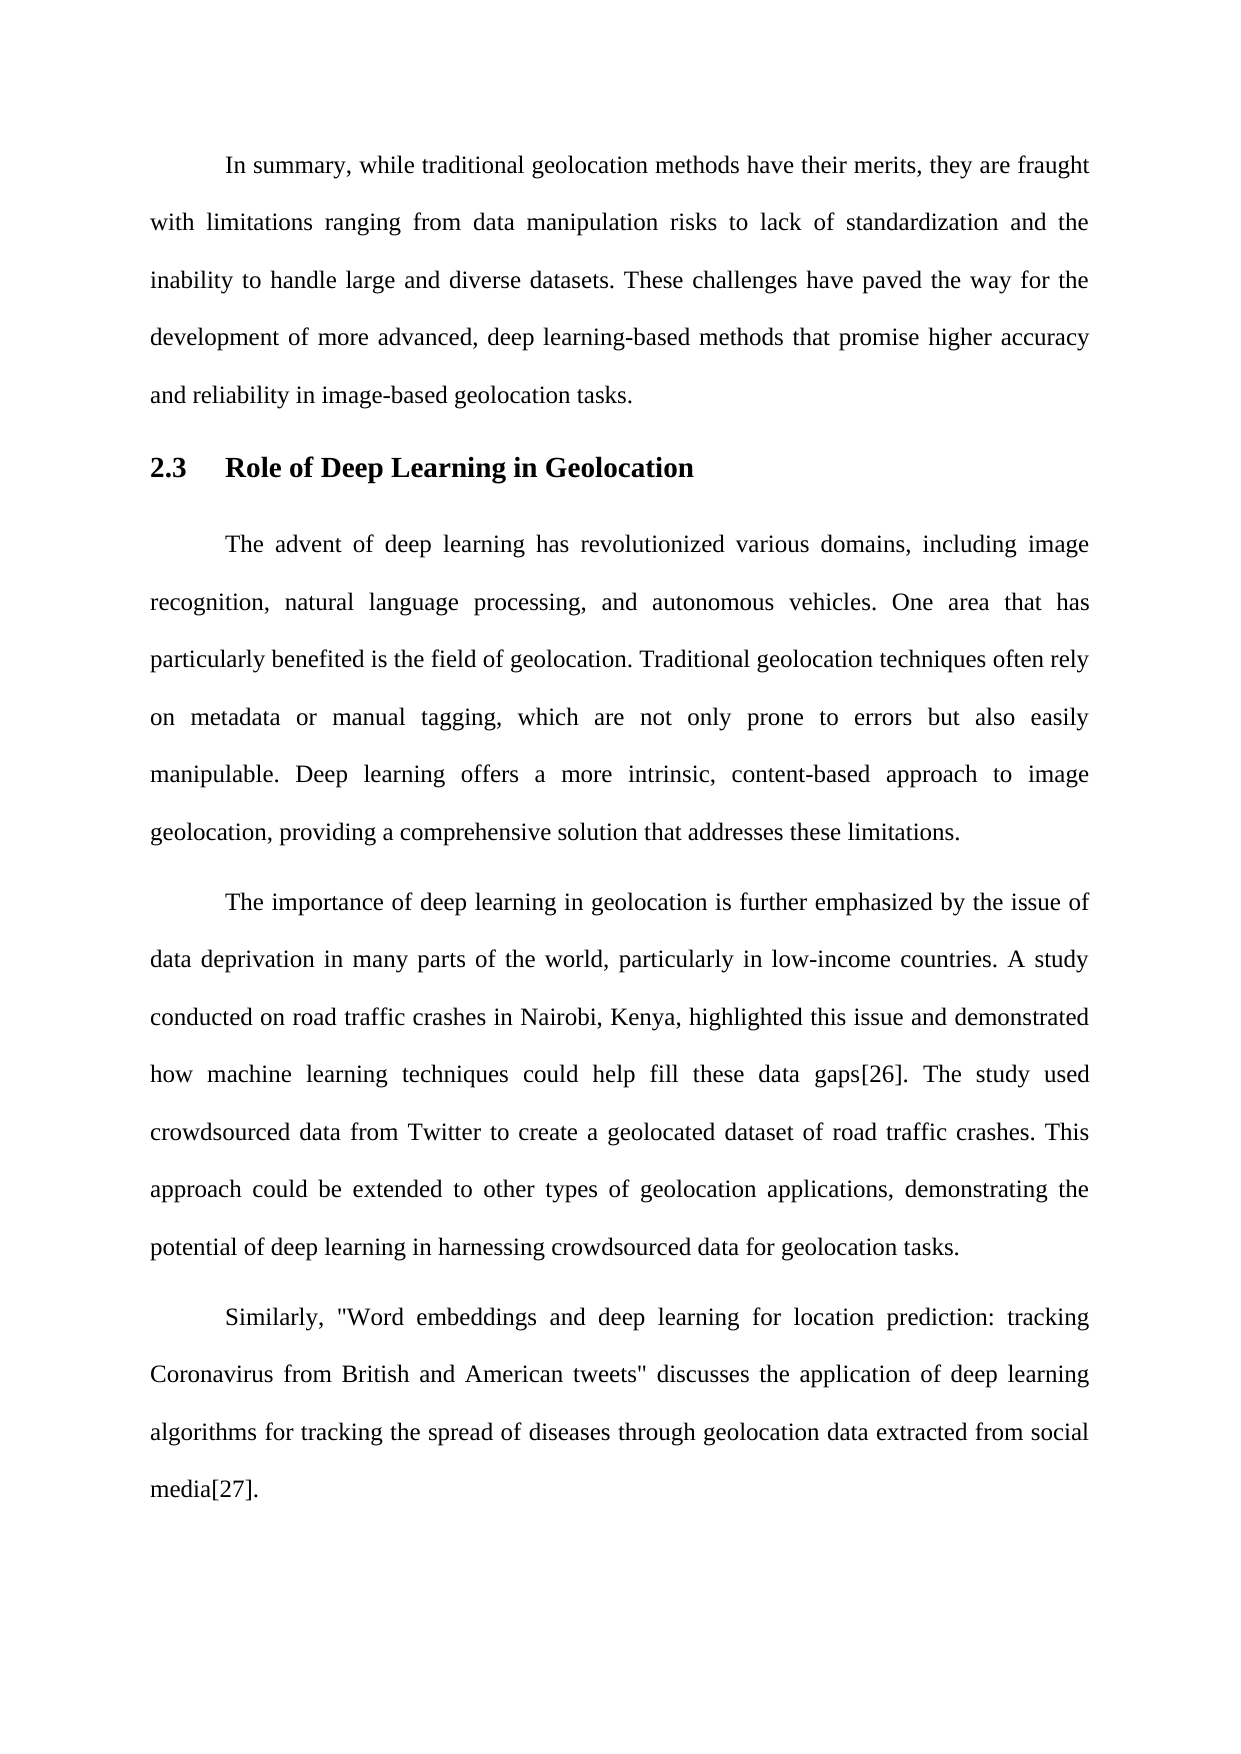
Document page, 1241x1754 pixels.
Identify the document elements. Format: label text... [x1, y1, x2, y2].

text In summary, while traditional geolocation methods have their merits, they are fraught with limitations ranging from data manipulation risks to lack of standardization and the inability to handle large and diverse datasets. These challenges have paved the way for the development of more advanced, deep learning-based methods that promise higher accuracy and reliability in image-based geolocation tasks. [150, 150, 1090, 409]
subtitle Role of Deep Learning in Geolocation [150, 450, 1090, 483]
text The importance of deep learning in geolocation is further emphasized by the issue of data deprivation in many parts of the world, particularly in low-income countries. A study conducted on road traffic crashes in Nairobi, Kenya, highlighted this issue and demonstrated how machine learning techniques could help fill these data gaps. The study used crowdsourced data from Twitter to create a geolocated dataset of road traffic crashes. This approach could be extended to other types of geolocation applications, demonstrating the potential of deep learning in harnessing crowdsourced data for geolocation tasks. [150, 887, 1090, 1261]
text Similarly, "Word embeddings and deep learning for location prediction: tracking Coronavirus from British and American tweets" discusses the application of deep learning algorithms for tracking the spread of diseases through geolocation data extracted from social media. [150, 1302, 1090, 1503]
text The advent of deep learning has revolutionized various domains, including image recognition, natural language processing, and autonomous vehicles. One area that has particularly benefited is the field of geolocation. Traditional geolocation techniques often rely on metadata or manual tagging, which are not only prone to errors but also easily manipulable. Deep learning offers a more intrinsic, content-based approach to image geolocation, providing a comprehensive solution that addresses these limitations. [150, 529, 1090, 846]
